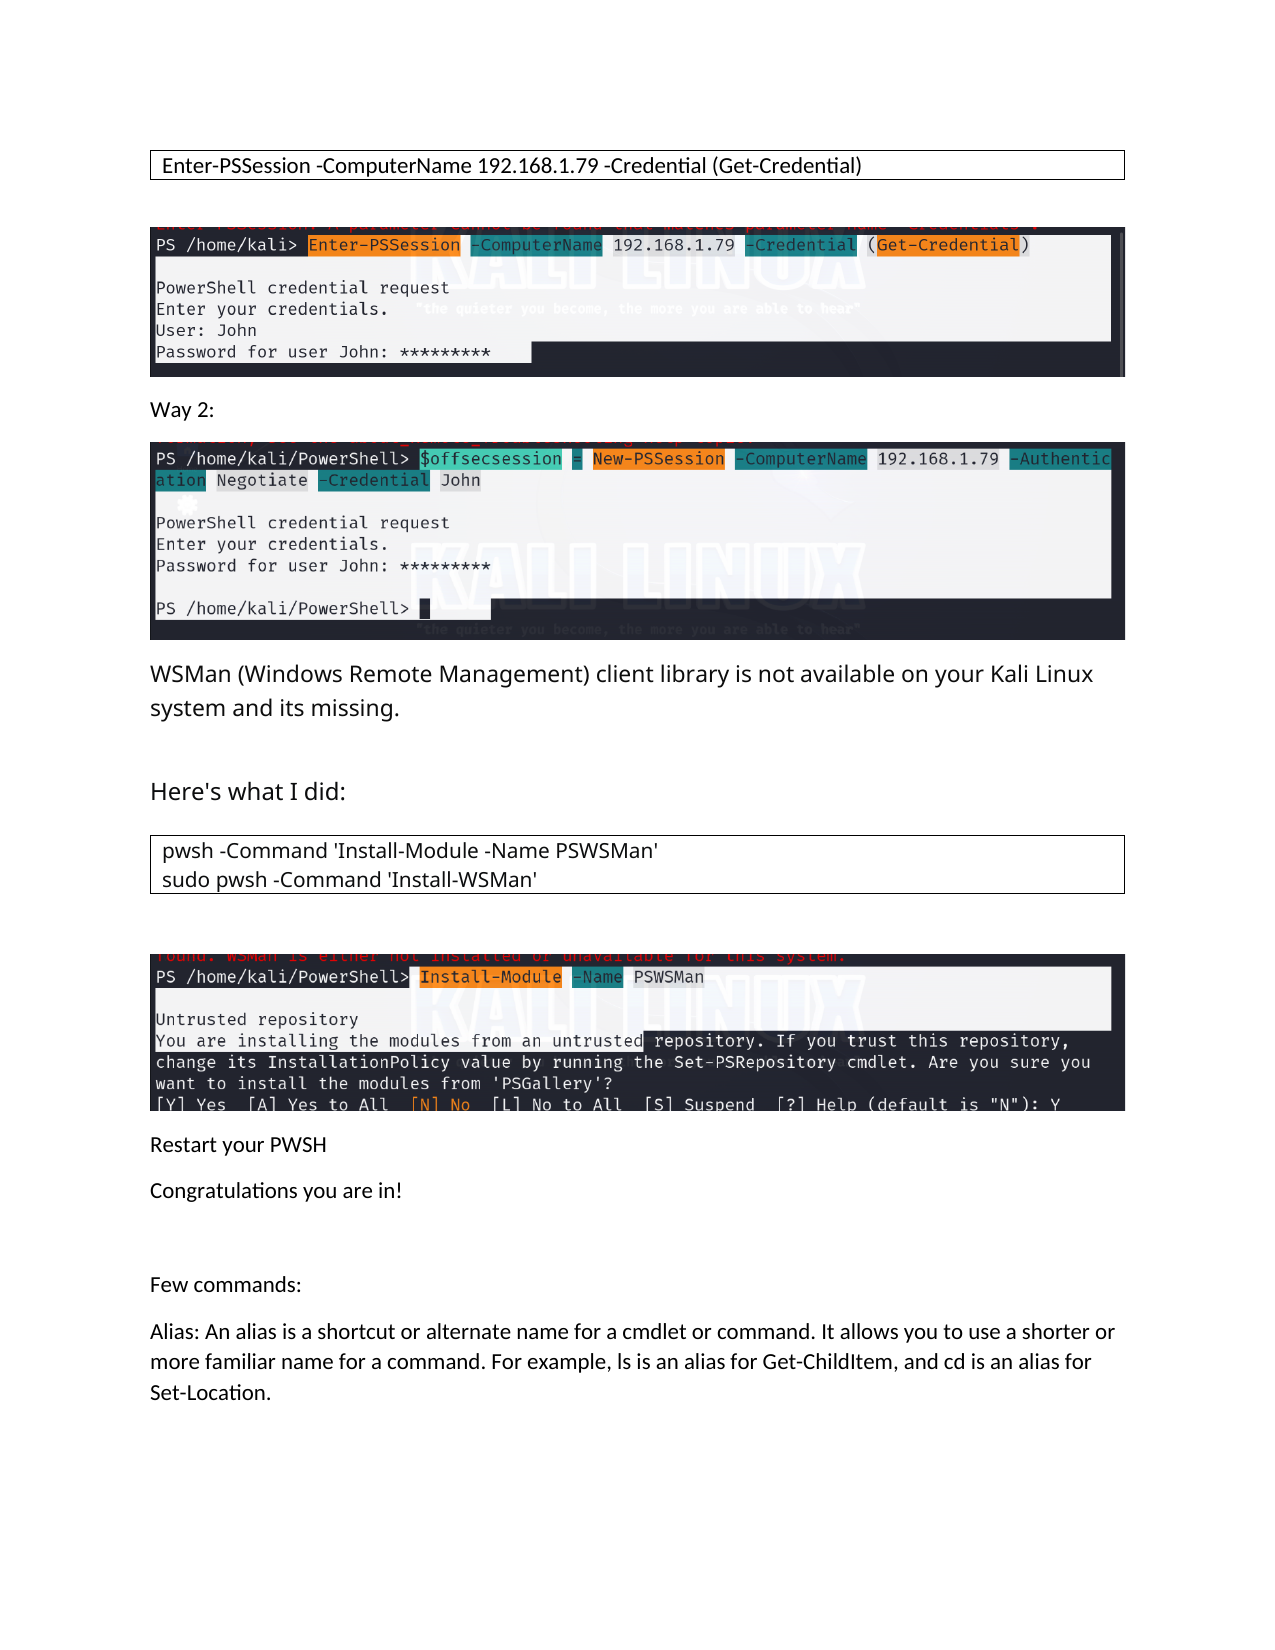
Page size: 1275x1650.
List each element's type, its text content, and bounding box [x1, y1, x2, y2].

text Way 2: [150, 395, 1125, 423]
picture [150, 227, 1125, 377]
text Few commands: [150, 1270, 1125, 1298]
text Restart your PWSH [150, 1130, 1125, 1158]
table_header pwsh -Command 'Install-Module -Name PSWSMan' sudo pwsh -Command 'Install-WSMan' [151, 836, 1124, 893]
picture [150, 954, 1125, 1111]
text Congratulations you are in! [150, 1177, 1125, 1205]
table_cell Enter-PSSession -ComputerName 192.168.1.79 -Credential (Get-Credential) [151, 151, 1124, 179]
picture [150, 442, 1125, 640]
text WSMan (Windows Remote Management) client library is not available on your Kali Linux system and its missing. [150, 658, 1125, 723]
text Alias: An alias is a shortcut or alternate name for a cmdlet or command. It allows you to use a shorter or more familiar name for a command. For example, ls is an alias for Get-ChildItem, and cd is an alias for Set-Location. [150, 1317, 1125, 1406]
text Here's what I did: [150, 742, 1125, 808]
